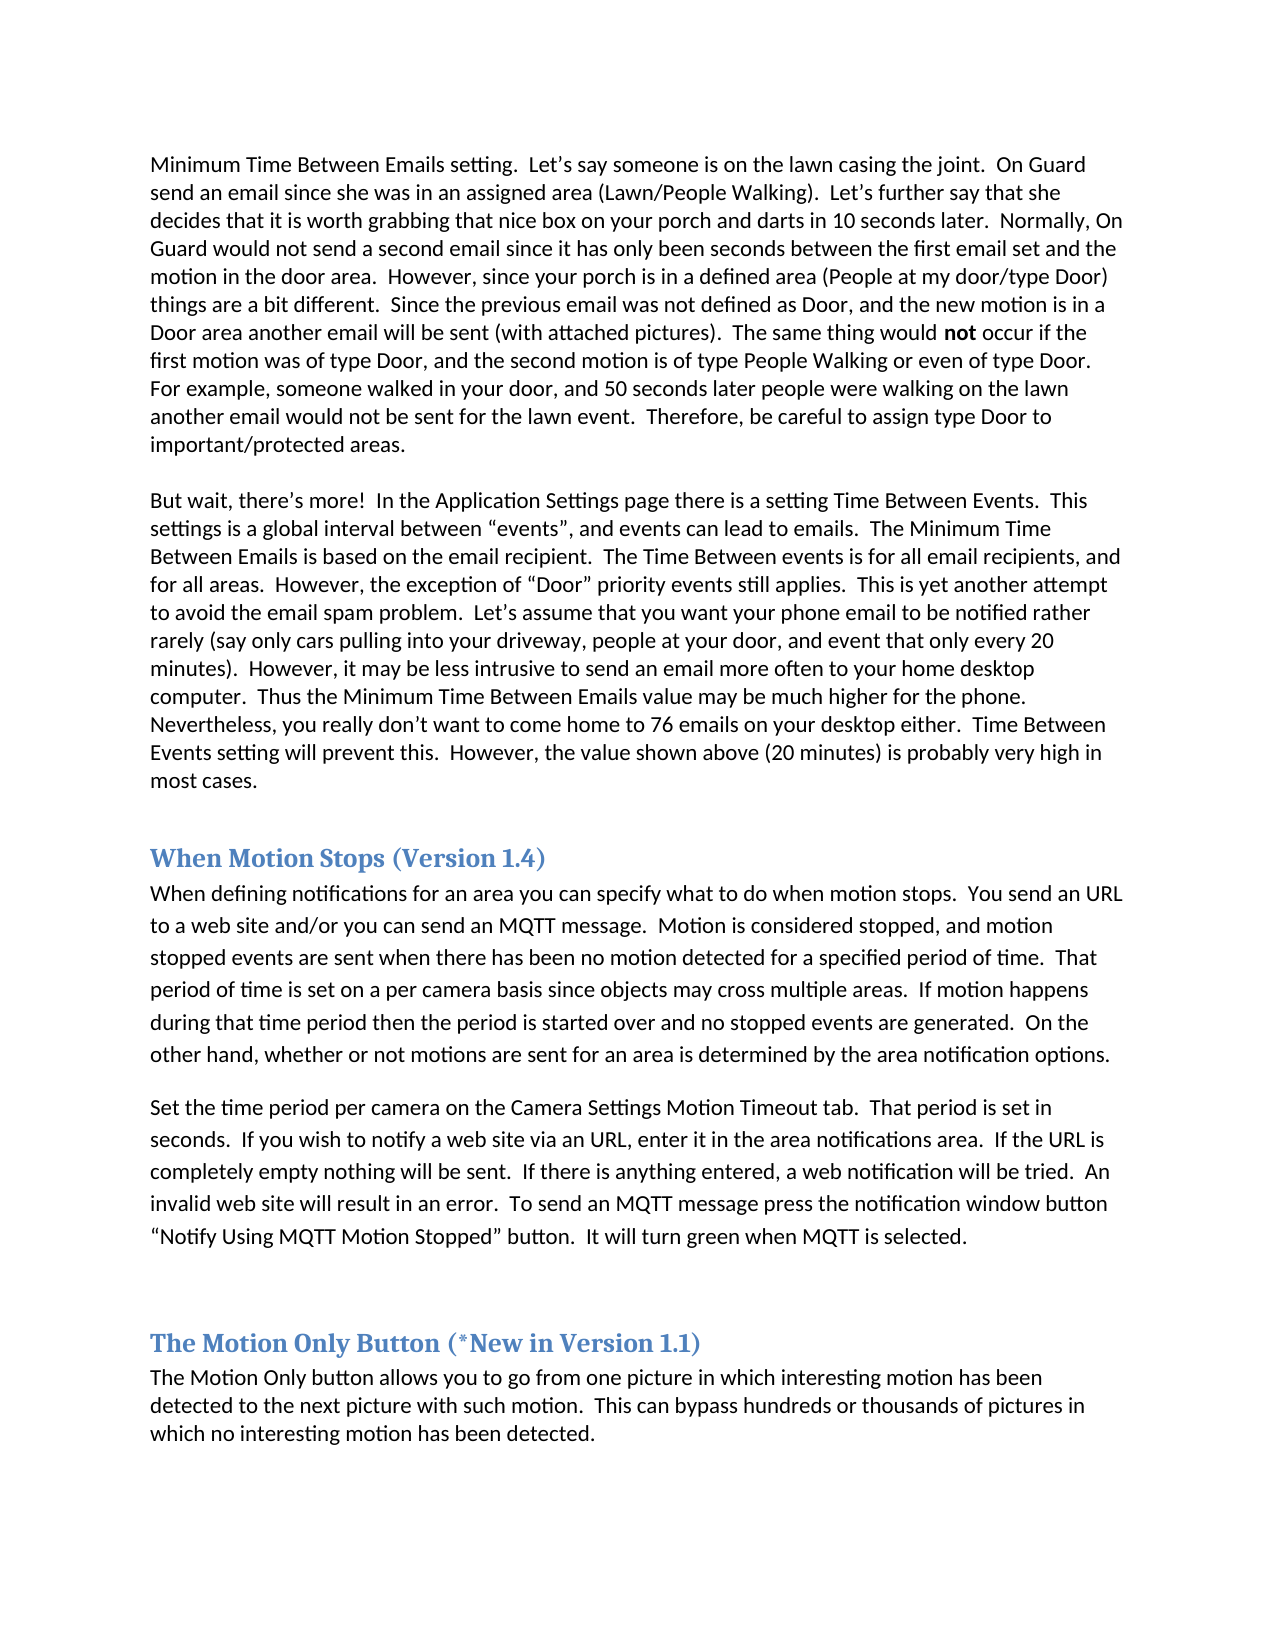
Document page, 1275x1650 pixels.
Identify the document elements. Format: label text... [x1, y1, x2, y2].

subtitle When Motion Stops (Version 1.4) [150, 843, 1125, 874]
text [150, 150, 1125, 458]
subtitle The Motion Only Button (*New in Version 1.1) [150, 1328, 1125, 1359]
text The Motion Only button allows you to go from one picture in which interesting motion has been detected to the next picture with such motion. This can bypass hundreds or thousands of pictures in which no interesting motion has been detected. [150, 1363, 1125, 1448]
text When defining notifications for an area you can specify what to do when motion stops. You send an URL to a web site and/or you can send an MQTT message. Motion is considered stopped, and motion stopped events are sent when there has been no motion detected for a specified period of time. That period of time is set on a per camera basis since objects may cross multiple areas. If motion happens during that time period then the period is started over and no stopped events are generated. On the other hand, whether or not motions are sent for an area is determined by the area notification options. [150, 879, 1125, 1068]
text Set the time period per camera on the Camera Settings Motion Timeout tab. That period is set in seconds. If you wish to notify a web site via an URL, enter it in the area notifications area. If the URL is completely empty nothing will be sent. If there is anything entered, a web notification will be tried. An invalid web site will result in an error. To send an MQTT message press the notification window button “Notify Using MQTT Motion Stopped” button. It will turn green when MQTT is selected. [150, 1093, 1125, 1250]
text But wait, there’s more! In the Application Settings page there is a setting Time Between Events. This settings is a global interval between “events”, and events can lead to emails. The Minimum Time Between Emails is based on the email recipient. The Time Between events is for all email recipients, and for all areas. However, the exception of “Door” priority events still applies. This is yet another attempt to avoid the email spam problem. Let’s assume that you want your phone email to be notified rather rarely (say only cars pulling into your driveway, people at your door, and event that only every 20 minutes). However, it may be less intrusive to send an email more often to your home desktop computer. Thus the Minimum Time Between Emails value may be much higher for the phone. Nevertheless, you really don’t want to come home to 76 emails on your desktop either. Time Between Events setting will prevent this. However, the value shown above (20 minutes) is probably very high in most cases. [150, 486, 1125, 794]
